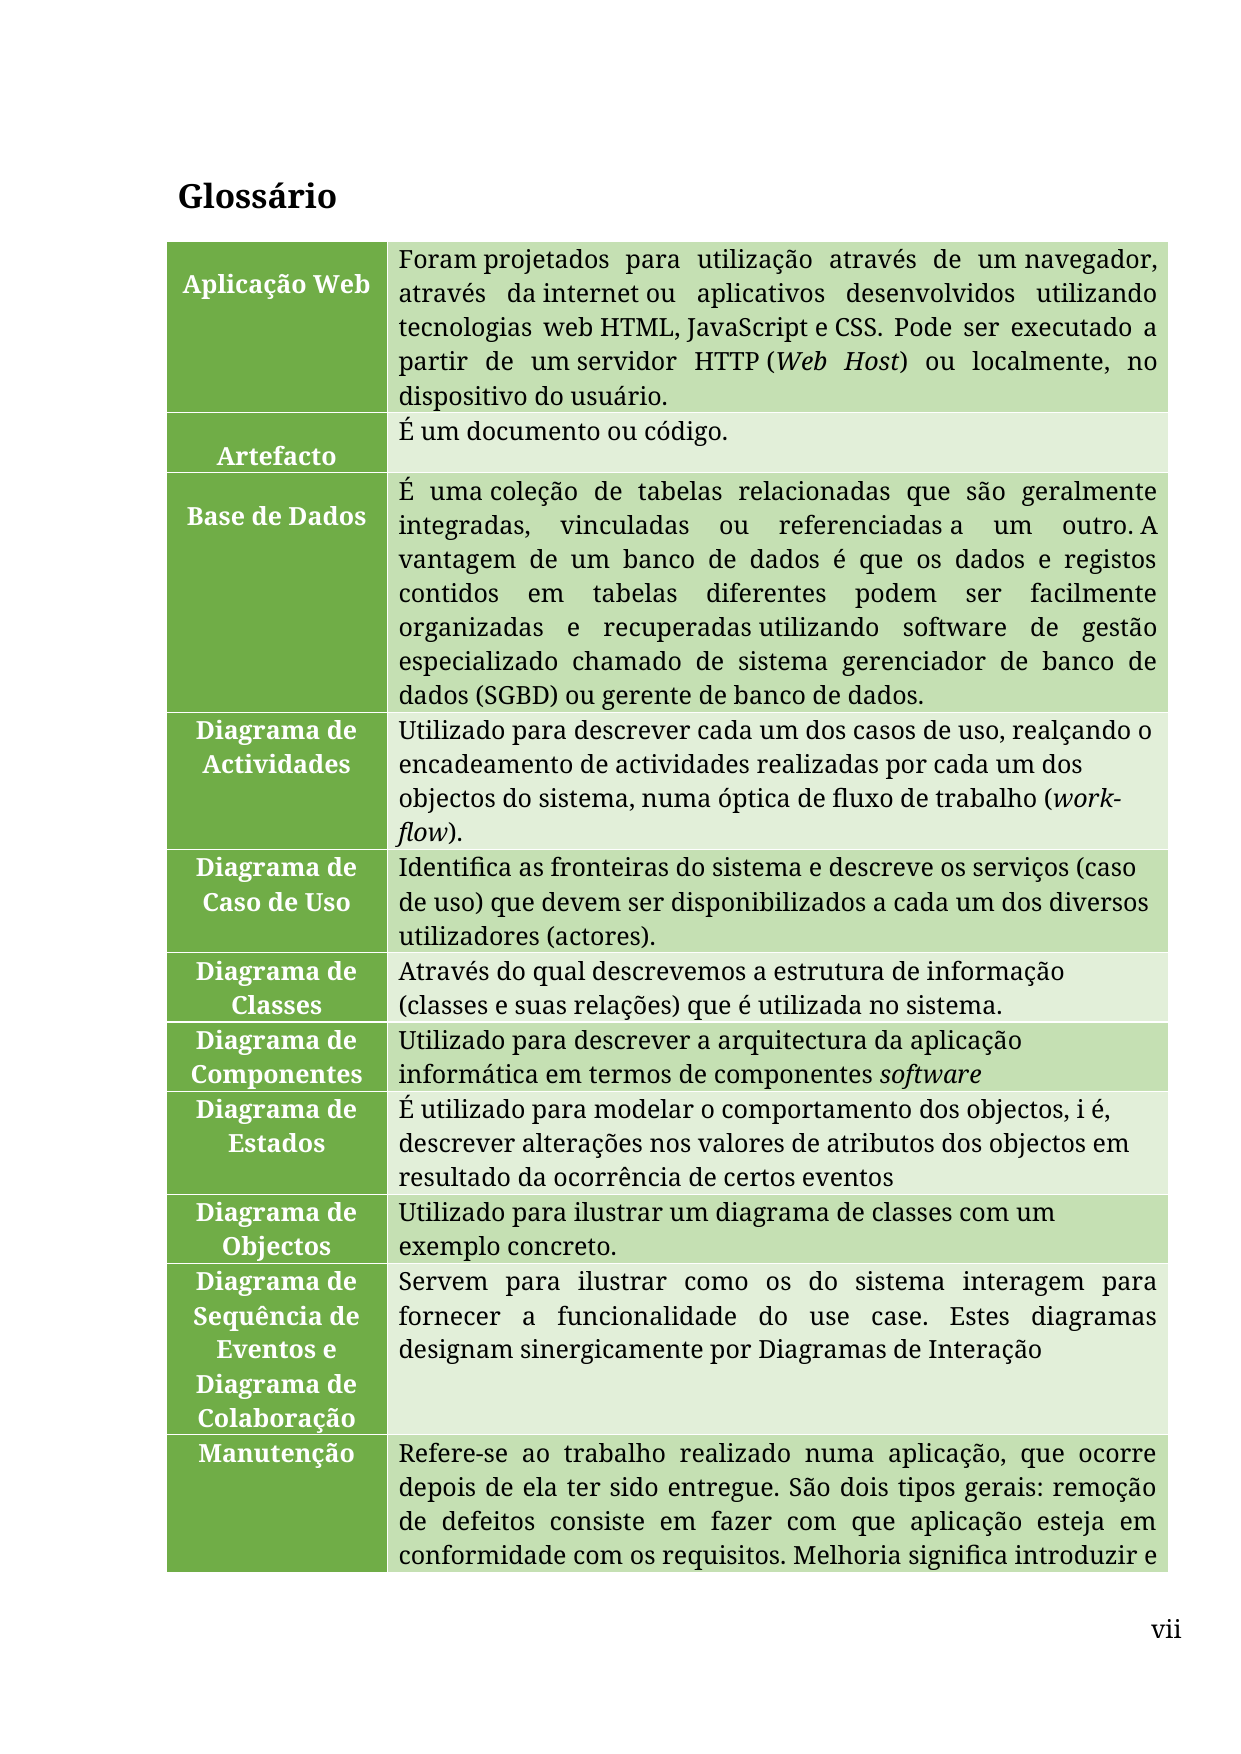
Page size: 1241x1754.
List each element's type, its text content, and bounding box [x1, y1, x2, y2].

table_cell Utilizado para descrever cada um dos casos de uso, realçando o encadeamento de actividades realizadas por cada um dos objectos do sistema, numa óptica de fluxo de trabalho (work-flow). [388, 713, 1168, 849]
table_cell Identifica as fronteiras do sistema e descreve os serviços (caso de uso) que devem ser disponibilizados a cada um dos diversos utilizadores (actores). [388, 850, 1168, 952]
table_cell Artefacto [167, 413, 387, 472]
table_cell Manutenção [167, 1435, 387, 1572]
table_cell Utilizado para descrever a arquitectura da aplicação informática em termos de componentes software [388, 1023, 1168, 1091]
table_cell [388, 1435, 1168, 1572]
table_header Foram projetados para utilização através de um navegador, através da internet ou aplicativos desenvolvidos utilizando tecnologias web HTML, JavaScript e CSS. Pode ser executado a partir de um servidor HTTP (Web Host) ou localmente, no dispositivo do usuário. [388, 242, 1168, 412]
table_cell É utilizado para modelar o comportamento dos objectos, i é, descrever alterações nos valores de atributos dos objectos em resultado da ocorrência de certos eventos [388, 1092, 1168, 1194]
table_cell Utilizado para ilustrar um diagrama de classes com um exemplo concreto. [388, 1195, 1168, 1263]
table_cell É um documento ou código. [388, 413, 1168, 472]
table_cell Diagrama de Actividades [167, 713, 387, 849]
table_cell Base de Dados [167, 473, 387, 712]
table_cell Diagrama de Classes [167, 953, 387, 1021]
table_cell Diagrama de Objectos [167, 1195, 387, 1263]
table_cell Diagrama de Sequência de Eventos e Diagrama de Colaboração [167, 1264, 387, 1434]
table_cell é uma coleção de tabelas relacionadas que são geralmente integradas, vinculadas ou referenciadas a um outro. A vantagem de um banco de dados é que os dados e registos contidos em tabelas diferentes podem ser facilmente organizadas e recuperadas utilizando software de gestão especializado chamado de sistema gerenciador de banco de dados (SGBD) ou gerente de banco de dados. [388, 473, 1168, 712]
table_cell Diagrama de Estados [167, 1092, 387, 1194]
subtitle Glossário [177, 173, 1181, 218]
table_cell Diagrama de Caso de Uso [167, 850, 387, 952]
table_cell Servem para ilustrar como os do sistema interagem para fornecer a funcionalidade do use case. Estes diagramas designam sinergicamente por Diagramas de Interação [388, 1264, 1168, 1434]
table_cell Através do qual descrevemos a estrutura de informação (classes e suas relações) que é utilizada no sistema. [388, 953, 1168, 1021]
table_cell Diagrama de Componentes [167, 1023, 387, 1091]
table_header Aplicação Web [167, 242, 387, 412]
